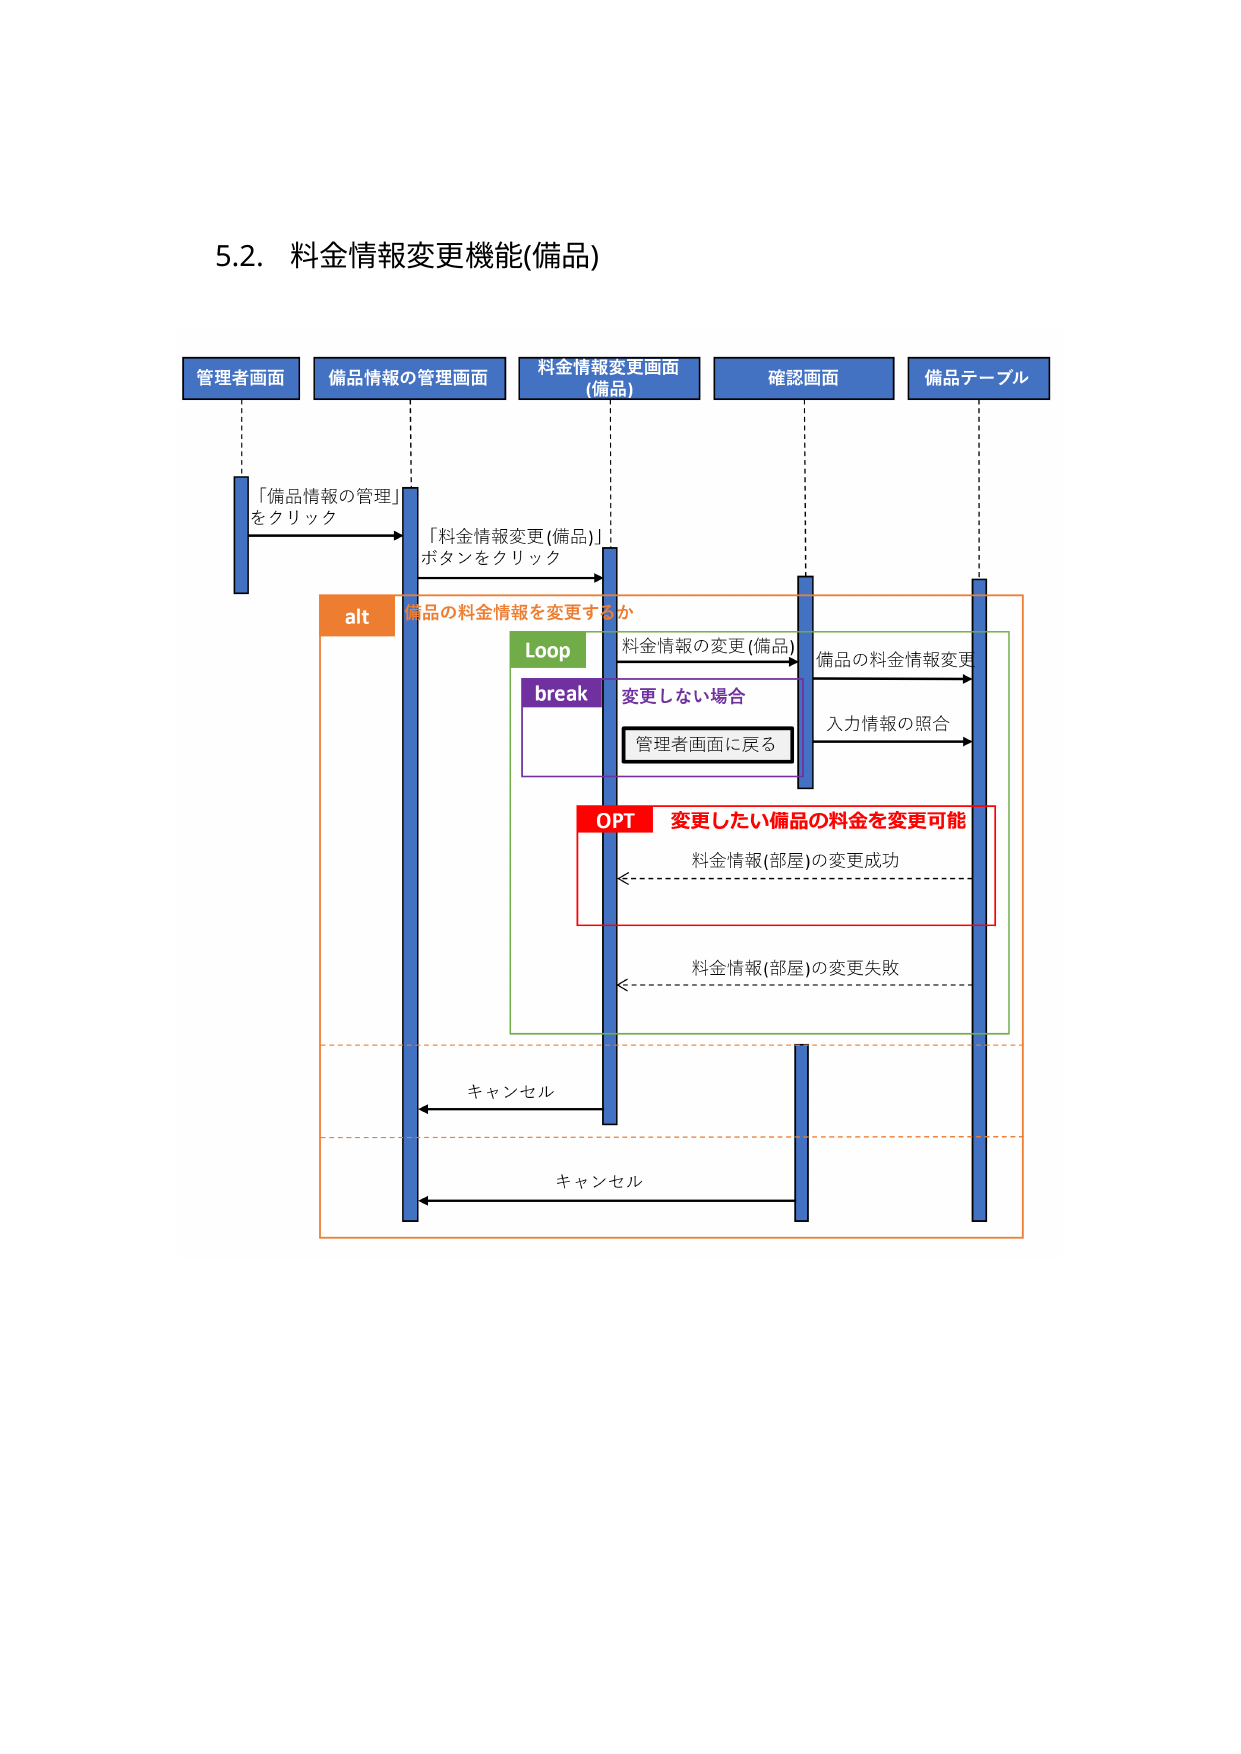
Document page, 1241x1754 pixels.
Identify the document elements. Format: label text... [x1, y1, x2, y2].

picture [177, 329, 1063, 1260]
list 料金情報変更機能(備品) [215, 217, 1063, 292]
